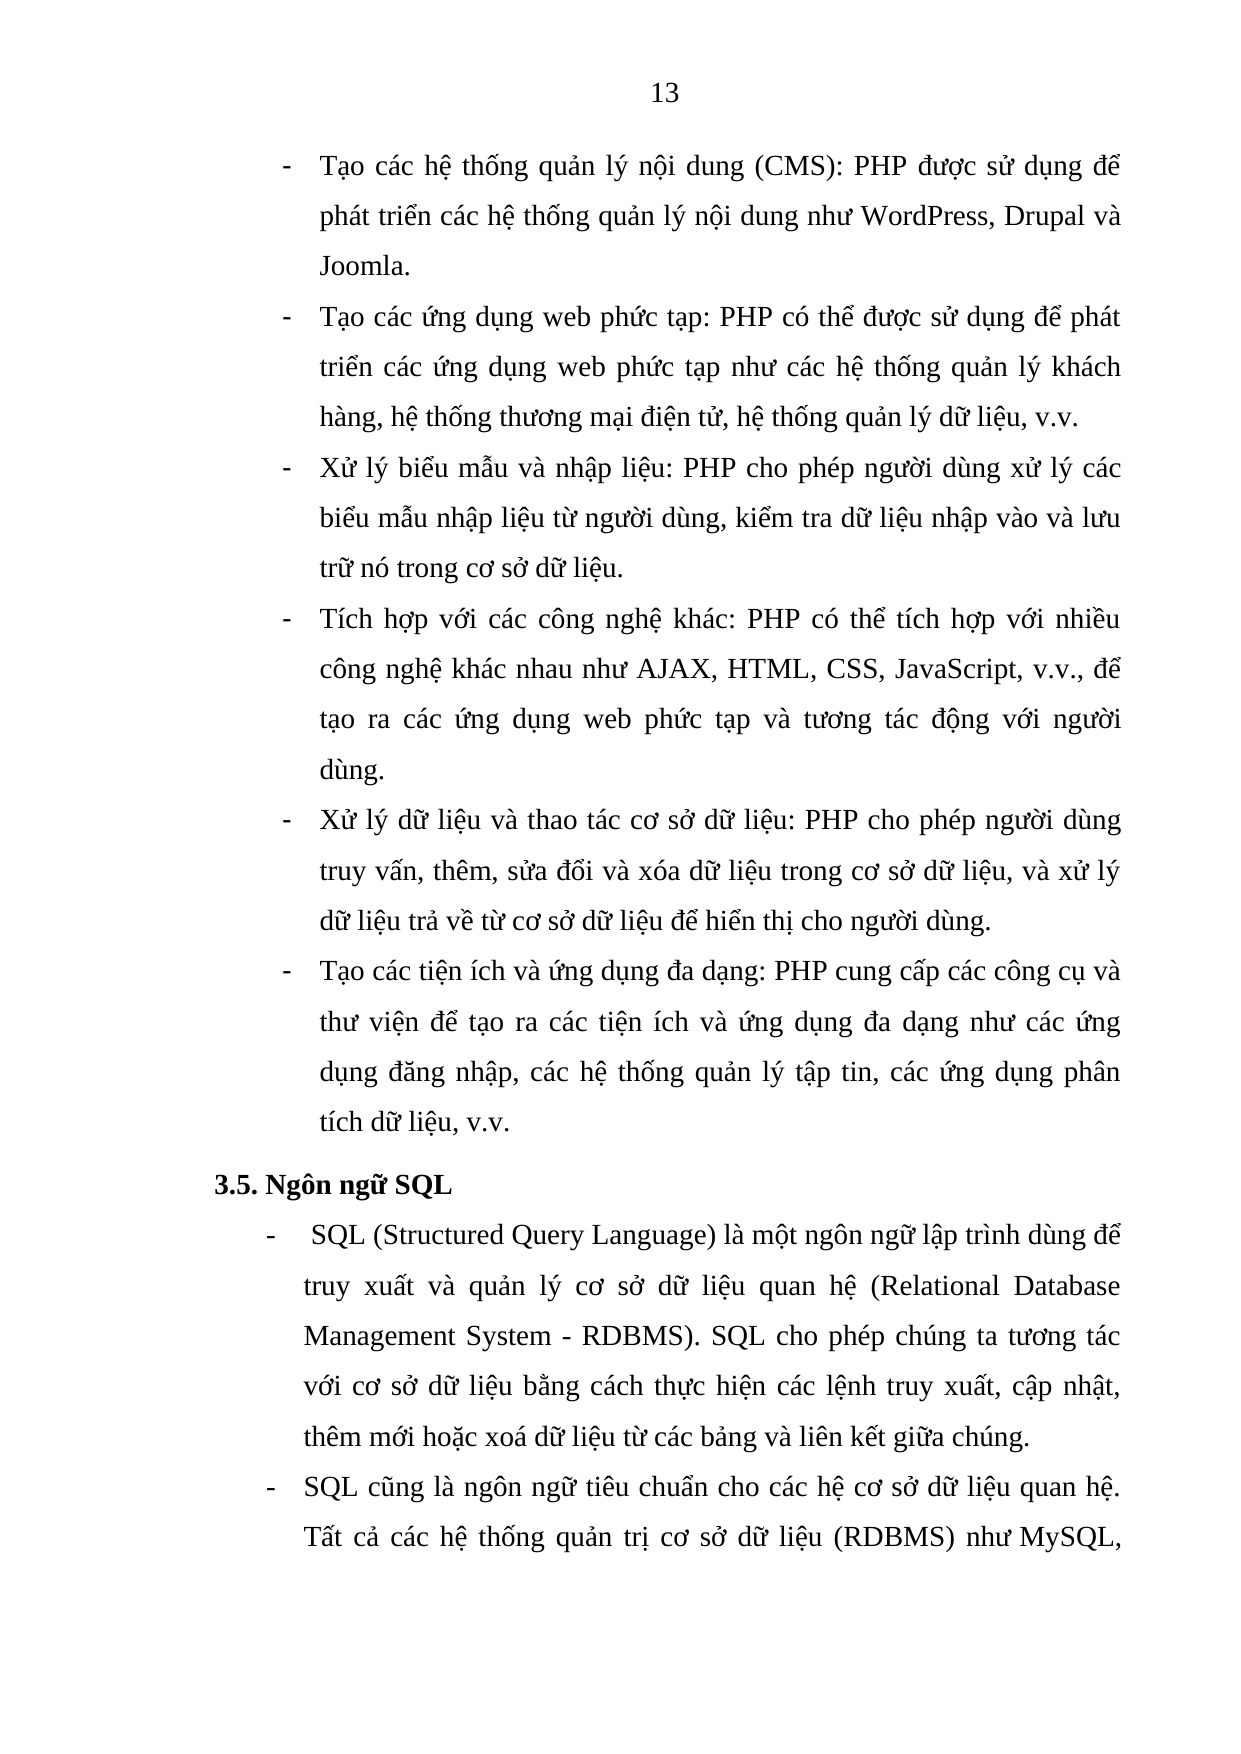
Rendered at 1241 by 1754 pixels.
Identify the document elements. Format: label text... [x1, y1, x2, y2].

subtitle 3.5. Ngôn ngữ SQL [207, 1167, 1122, 1201]
list Tạo các hệ thống quản lý nội dung (CMS): PHP được sử dụng để phát triển các hệ thống quản lý nội dung như WordPress, Drupal và Joomla. [282, 148, 1122, 282]
list Xử lý dữ liệu và thao tác cơ sở dữ liệu: PHP cho phép người dùng truy vấn, thêm, sửa đổi và xóa dữ liệu trong cơ sở dữ liệu, và xử lý dữ liệu trả về từ cơ sở dữ liệu để hiển thị cho người dùng. [282, 802, 1122, 936]
list Tạo các tiện ích và ứng dụng đa dạng: PHP cung cấp các công cụ và thư viện để tạo ra các tiện ích và ứng dụng đa dạng như các ứng dụng đăng nhập, các hệ thống quản lý tập tin, các ứng dụng phân tích dữ liệu, v.v. [282, 953, 1122, 1138]
list Xử lý biểu mẫu và nhập liệu: PHP cho phép người dùng xử lý các biểu mẫu nhập liệu từ người dùng, kiểm tra dữ liệu nhập vào và lưu trữ nó trong cơ sở dữ liệu. [282, 450, 1122, 584]
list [266, 1469, 1122, 1553]
list Tích hợp với các công nghệ khác: PHP có thể tích hợp với nhiều công nghệ khác nhau như AJAX, HTML, CSS, JavaScript, v.v., để tạo ra các ứng dụng web phức tạp và tương tác động với người dùng. [282, 601, 1122, 785]
list Tạo các ứng dụng web phức tạp: PHP có thể được sử dụng để phát triển các ứng dụng web phức tạp như các hệ thống quản lý khách hàng, hệ thống thương mại điện tử, hệ thống quản lý dữ liệu, v.v. [282, 299, 1122, 433]
list SQL (Structured Query Language) là một ngôn ngữ lập trình dùng để truy xuất và quản lý cơ sở dữ liệu quan hệ (Relational Database Management System - RDBMS). SQL cho phép chúng ta tương tác với cơ sở dữ liệu bằng cách thực hiện các lệnh truy xuất, cập nhật, thêm mới hoặc xoá dữ liệu từ các bảng và liên kết giữa chúng. [266, 1217, 1122, 1452]
